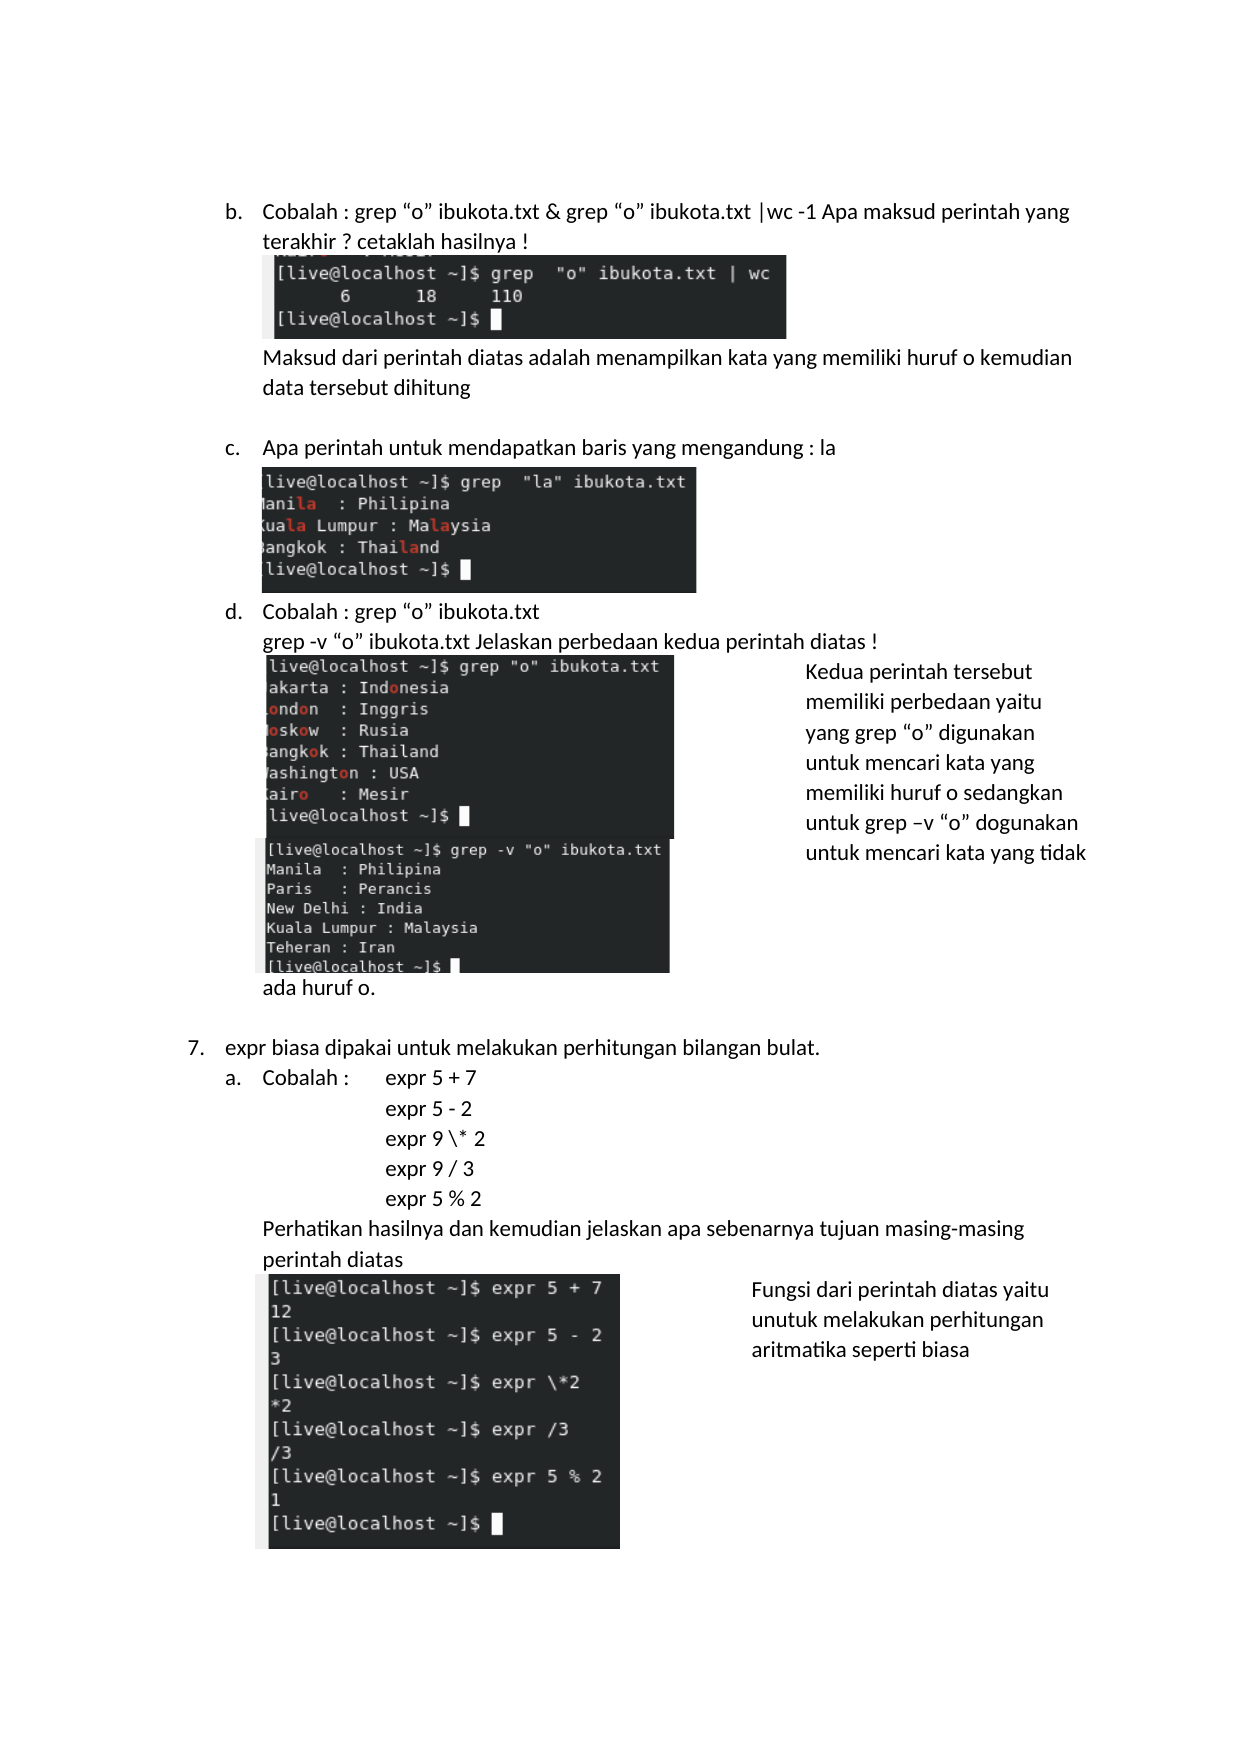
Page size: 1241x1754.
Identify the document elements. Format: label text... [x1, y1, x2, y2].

picture [261, 467, 697, 593]
list expr 9 / 3 [262, 1154, 1090, 1182]
list Perhatikan hasilnya dan kemudian jelaskan apa sebenarnya tujuan masing-masing perintah diatas [262, 1214, 1090, 1273]
list expr biasa dipakai untuk melakukan perhitungan bilangan bulat. [187, 1033, 1090, 1061]
list Cobalah : grep “o” ibukota.txt & grep “o” ibukota.txt |wc -1 Apa maksud perintah yang terakhir ? cetaklah hasilnya ! [225, 197, 1090, 255]
list Fungsi dari perintah diatas yaitu unutuk melakukan perhitungan aritmatika seperti biasa [620, 1275, 1090, 1363]
list expr 5 % 2 [262, 1184, 1090, 1212]
picture [255, 655, 675, 973]
list Apa perintah untuk mendapatkan baris yang mengandung : la [225, 433, 1090, 462]
list Cobalah : expr 5 + 7 [225, 1063, 1090, 1091]
list expr 9 \* 2 [262, 1124, 1090, 1152]
list grep -v “o” ibukota.txt Jelaskan perbedaan kedua perintah diatas ! [262, 627, 1090, 655]
picture [255, 1274, 620, 1549]
list expr 5 - 2 [262, 1094, 1090, 1122]
picture [261, 255, 787, 339]
